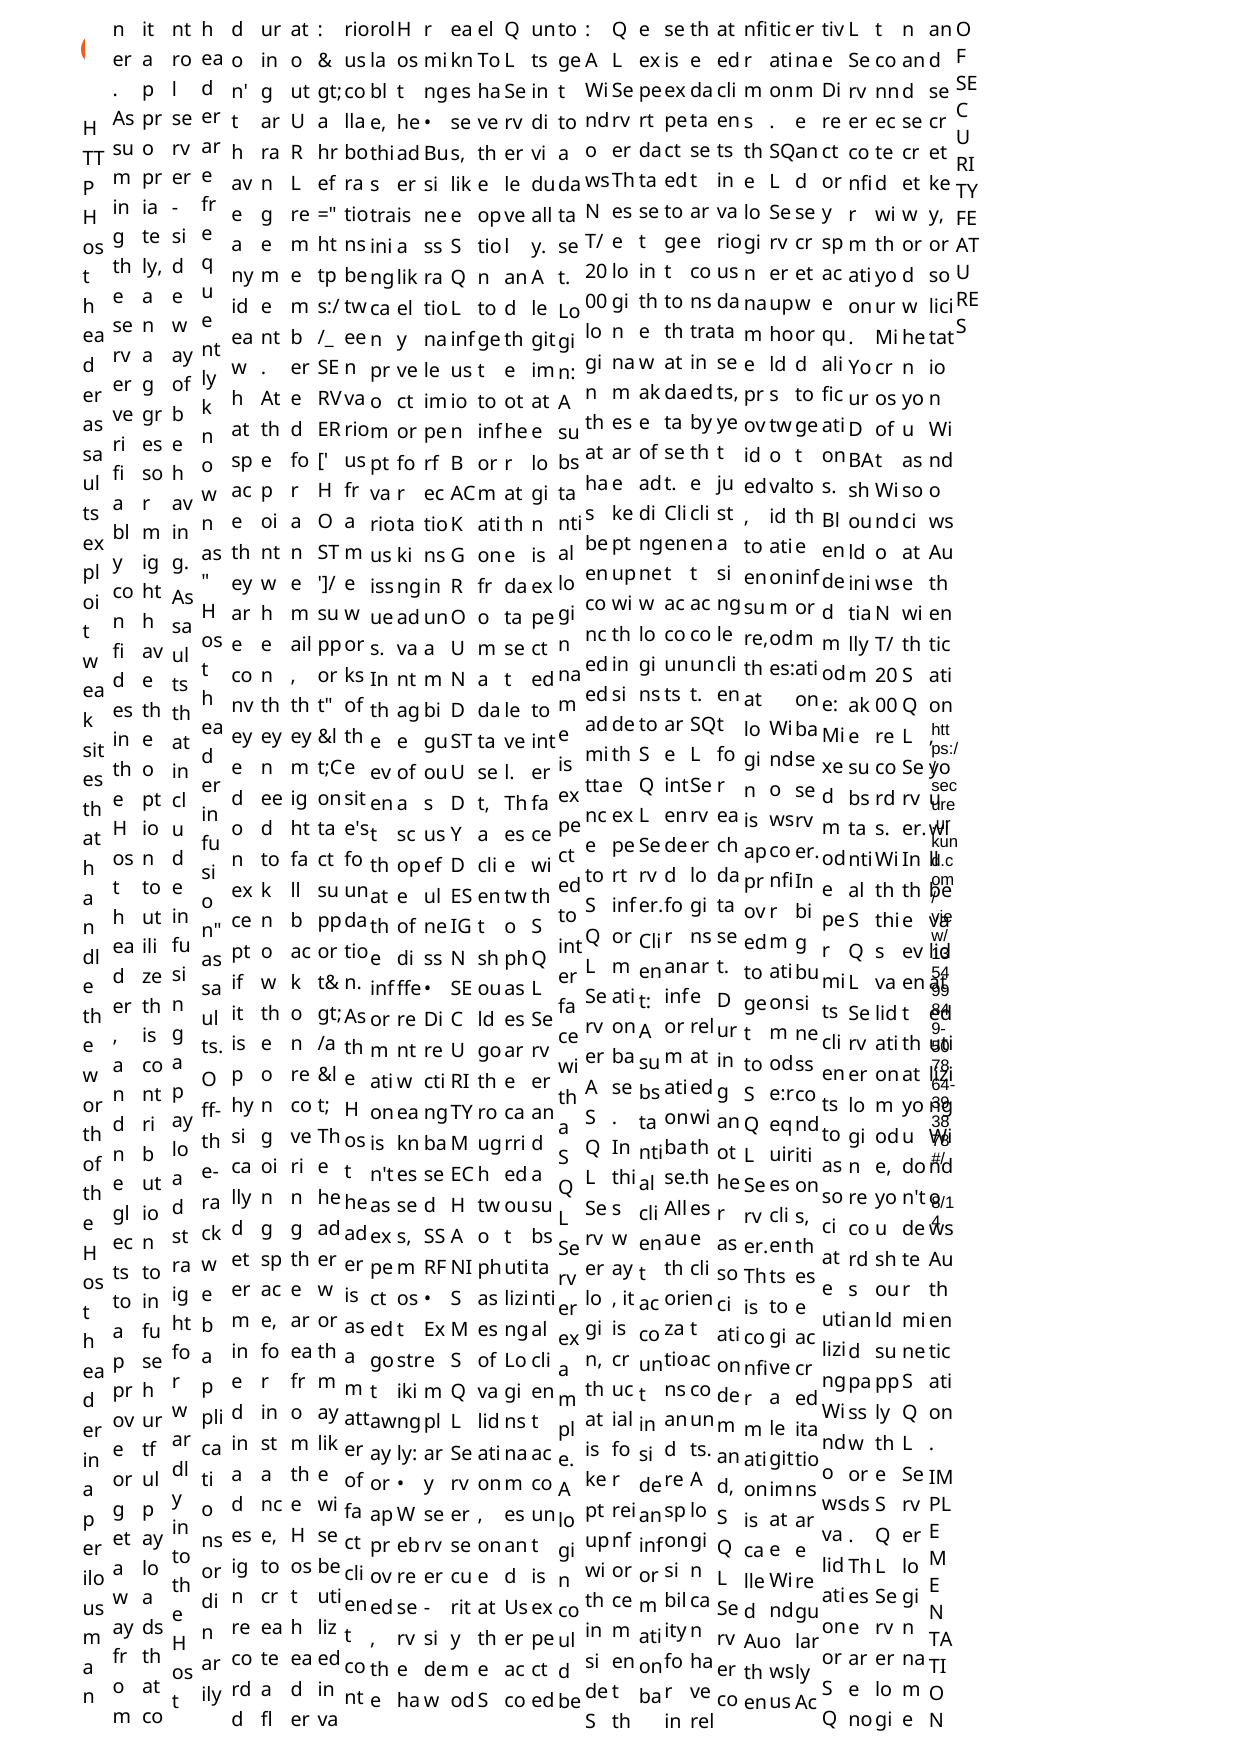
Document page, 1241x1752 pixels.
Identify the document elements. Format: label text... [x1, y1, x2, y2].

picture [79, 31, 85, 73]
text https://secure.urkund.com/view/135499849-507864-393878#/ 8/14 [931, 721, 958, 1231]
